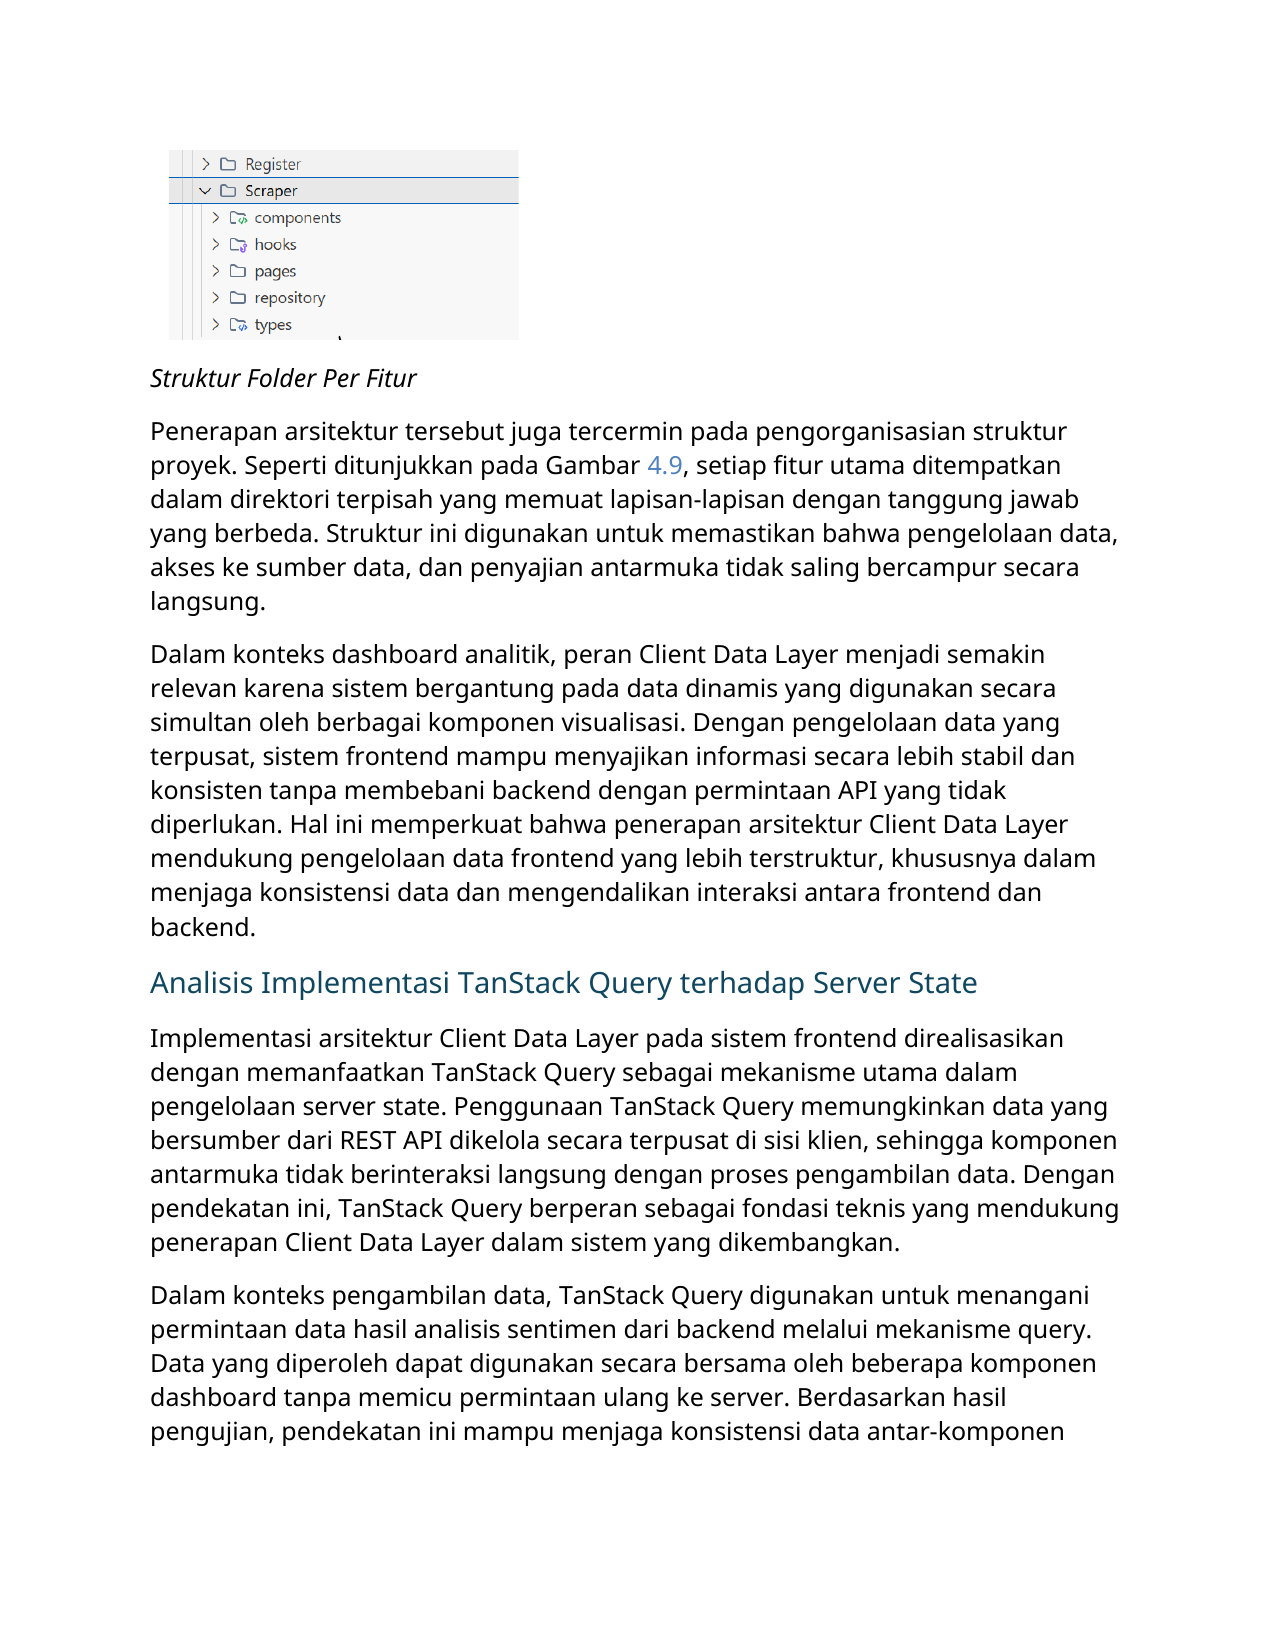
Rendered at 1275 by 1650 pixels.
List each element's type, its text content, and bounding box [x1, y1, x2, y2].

text Implementasi arsitektur Client Data Layer pada sistem frontend direalisasikan dengan memanfaatkan TanStack Query sebagai mekanisme utama dalam pengelolaan server state. Penggunaan TanStack Query memungkinkan data yang bersumber dari REST API dikelola secara terpusat di sisi klien, sehingga komponen antarmuka tidak berinteraksi langsung dengan proses pengambilan data. Dengan pendekatan ini, TanStack Query berperan sebagai fondasi teknis yang mendukung penerapan Client Data Layer dalam sistem yang dikembangkan. [150, 1020, 1125, 1259]
text Struktur Folder Per Fitur [150, 361, 1125, 395]
text Dalam konteks dashboard analitik, peran Client Data Layer menjadi semakin relevan karena sistem bergantung pada data dinamis yang digunakan secara simultan oleh berbagai komponen visualisasi. Dengan pengelolaan data yang terpusat, sistem frontend mampu menyajikan informasi secara lebih stabil dan konsisten tanpa membebani backend dengan permintaan API yang tidak diperlukan. Hal ini memperkuat bahwa penerapan arsitektur Client Data Layer mendukung pengelolaan data frontend yang lebih terstruktur, khususnya dalam menjaga konsistensi data dan mengendalikan interaksi antara frontend dan backend. [150, 637, 1125, 943]
subtitle Analisis Implementasi TanStack Query terhadap Server State [150, 962, 1125, 1002]
picture [168, 150, 519, 340]
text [150, 1278, 1125, 1448]
text Penerapan arsitektur tersebut juga tercermin pada pengorganisasian struktur proyek. Seperti ditunjukkan pada Gambar 4.9, setiap fitur utama ditempatkan dalam direktori terpisah yang memuat lapisan-lapisan dengan tanggung jawab yang berbeda. Struktur ini digunakan untuk memastikan bahwa pengelolaan data, akses ke sumber data, dan penyajian antarmuka tidak saling bercampur secara langsung. [150, 413, 1125, 618]
